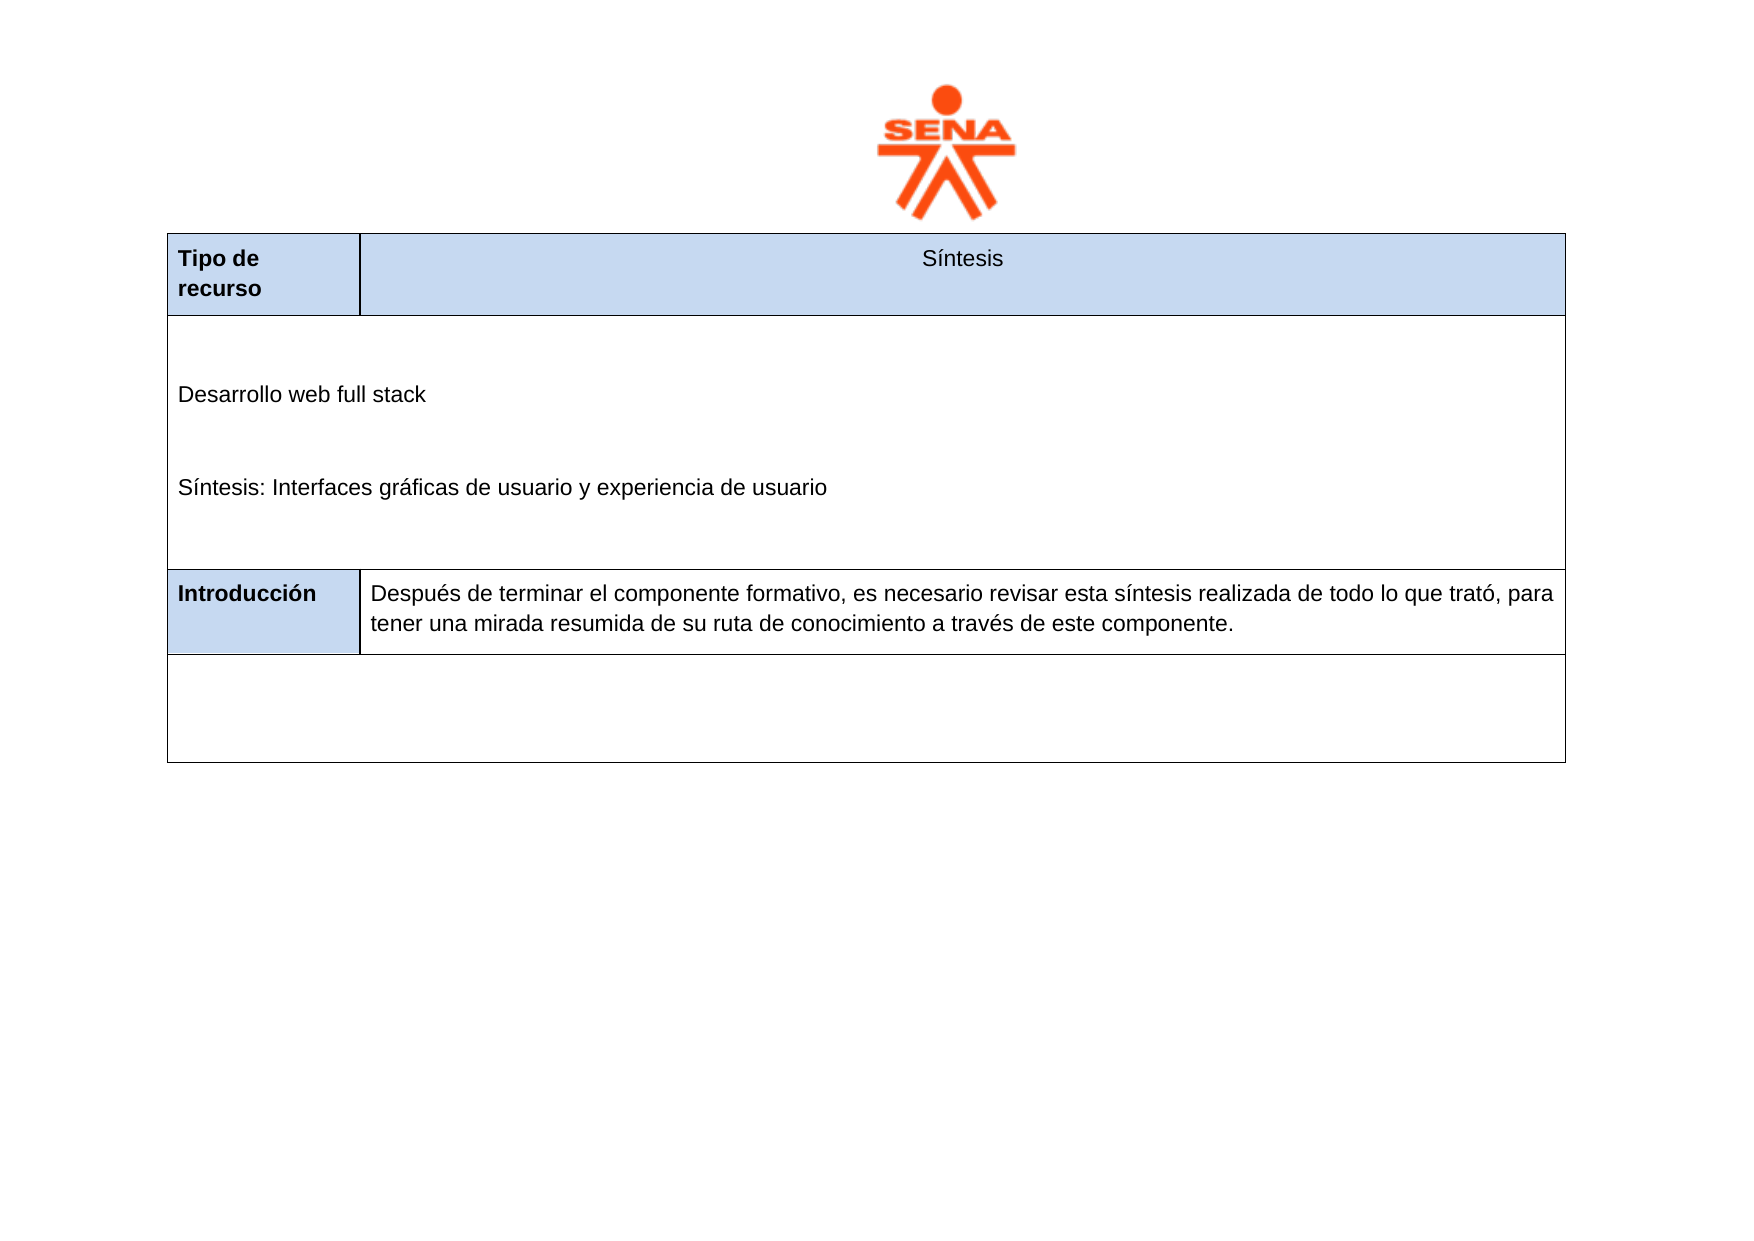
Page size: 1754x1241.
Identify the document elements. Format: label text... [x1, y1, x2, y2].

table_header Síntesis [361, 234, 1565, 315]
table_header Tipo de recurso [168, 234, 359, 315]
table_cell [168, 655, 1565, 762]
table_cell Introducción [168, 570, 359, 653]
picture [865, 75, 1026, 228]
table_cell Desarrollo web full stack Síntesis: Interfaces gráficas de usuario y experiencia de usuario [168, 316, 1565, 568]
table_cell Después de terminar el componente formativo, es necesario revisar esta síntesis realizada de todo lo que trató, para tener una mirada resumida de su ruta de conocimiento a través de este componente. [361, 570, 1565, 653]
